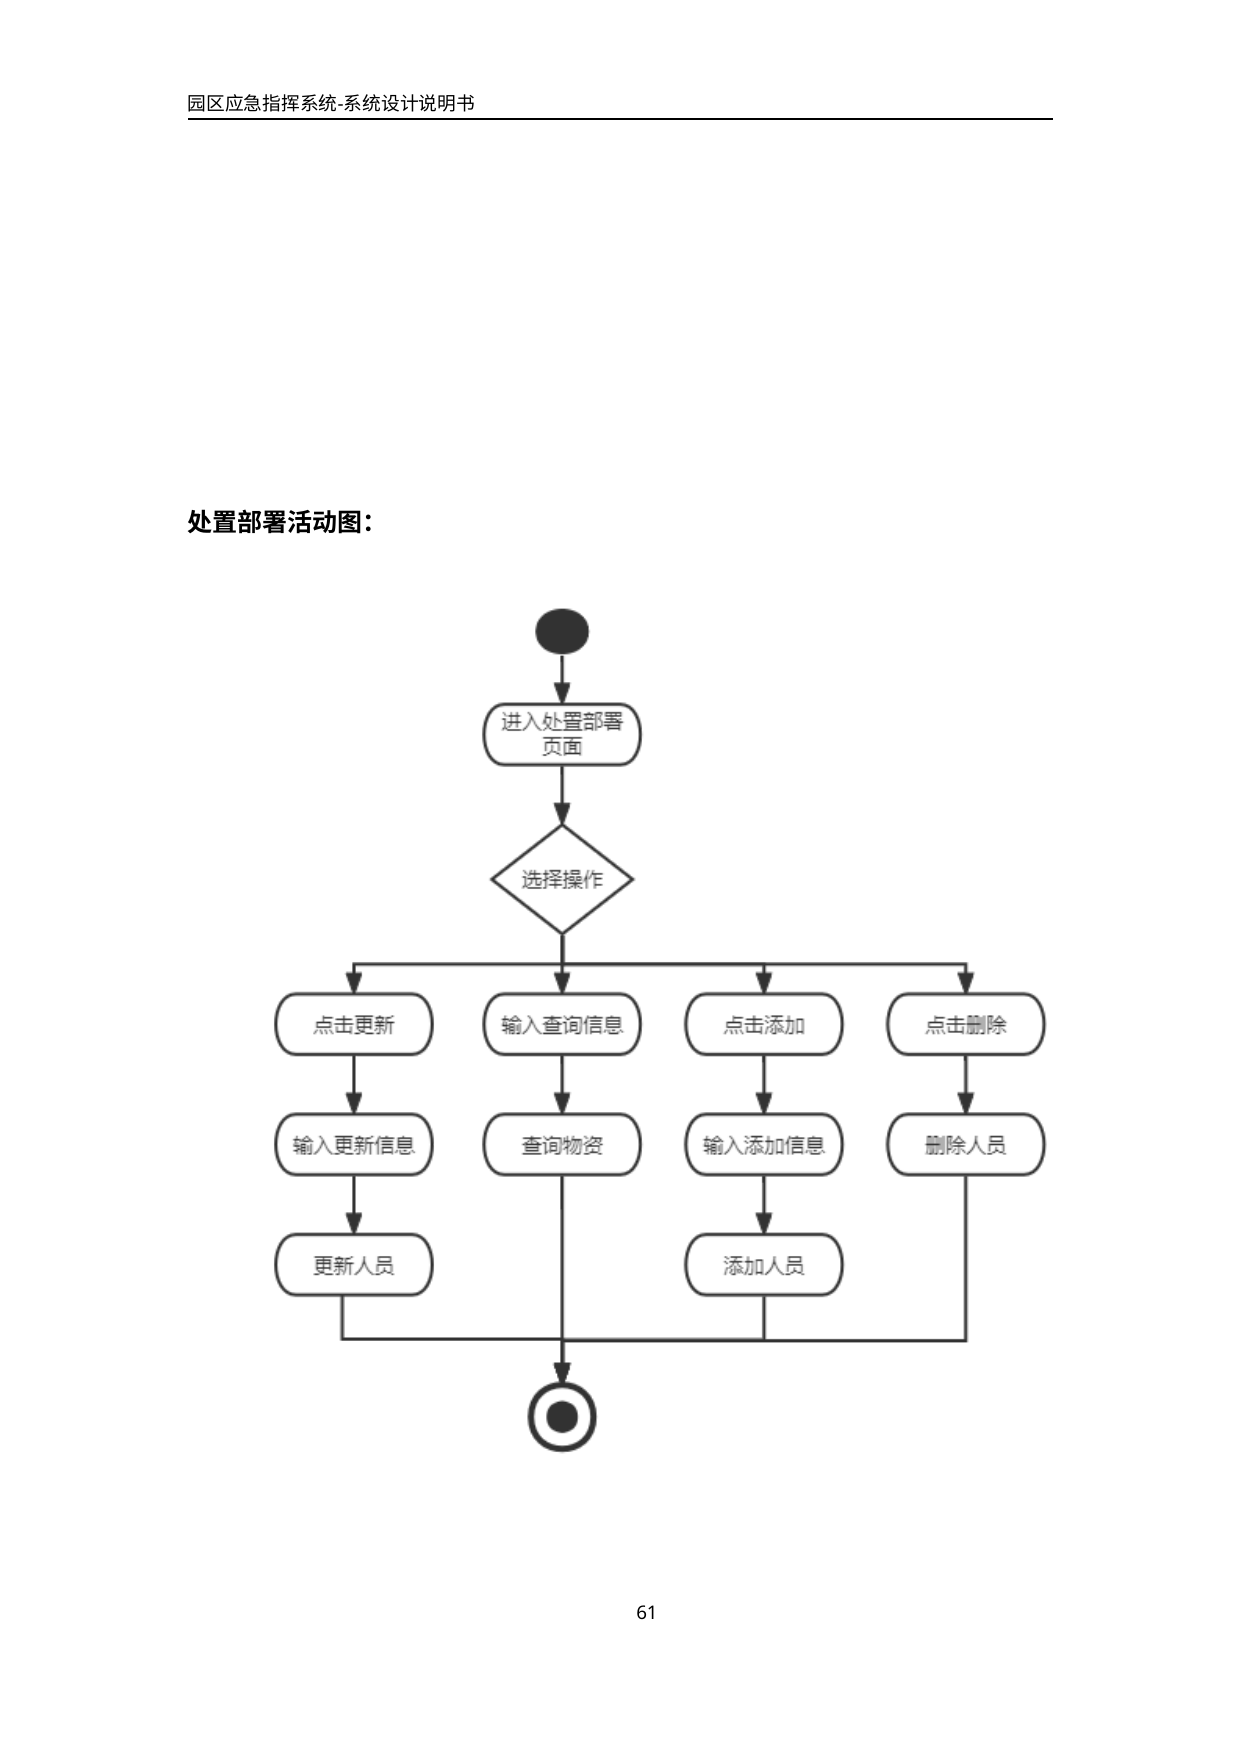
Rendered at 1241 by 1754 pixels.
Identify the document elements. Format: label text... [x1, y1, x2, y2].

text 处置部署活动图： [187, 488, 1053, 553]
picture [237, 570, 1083, 1488]
